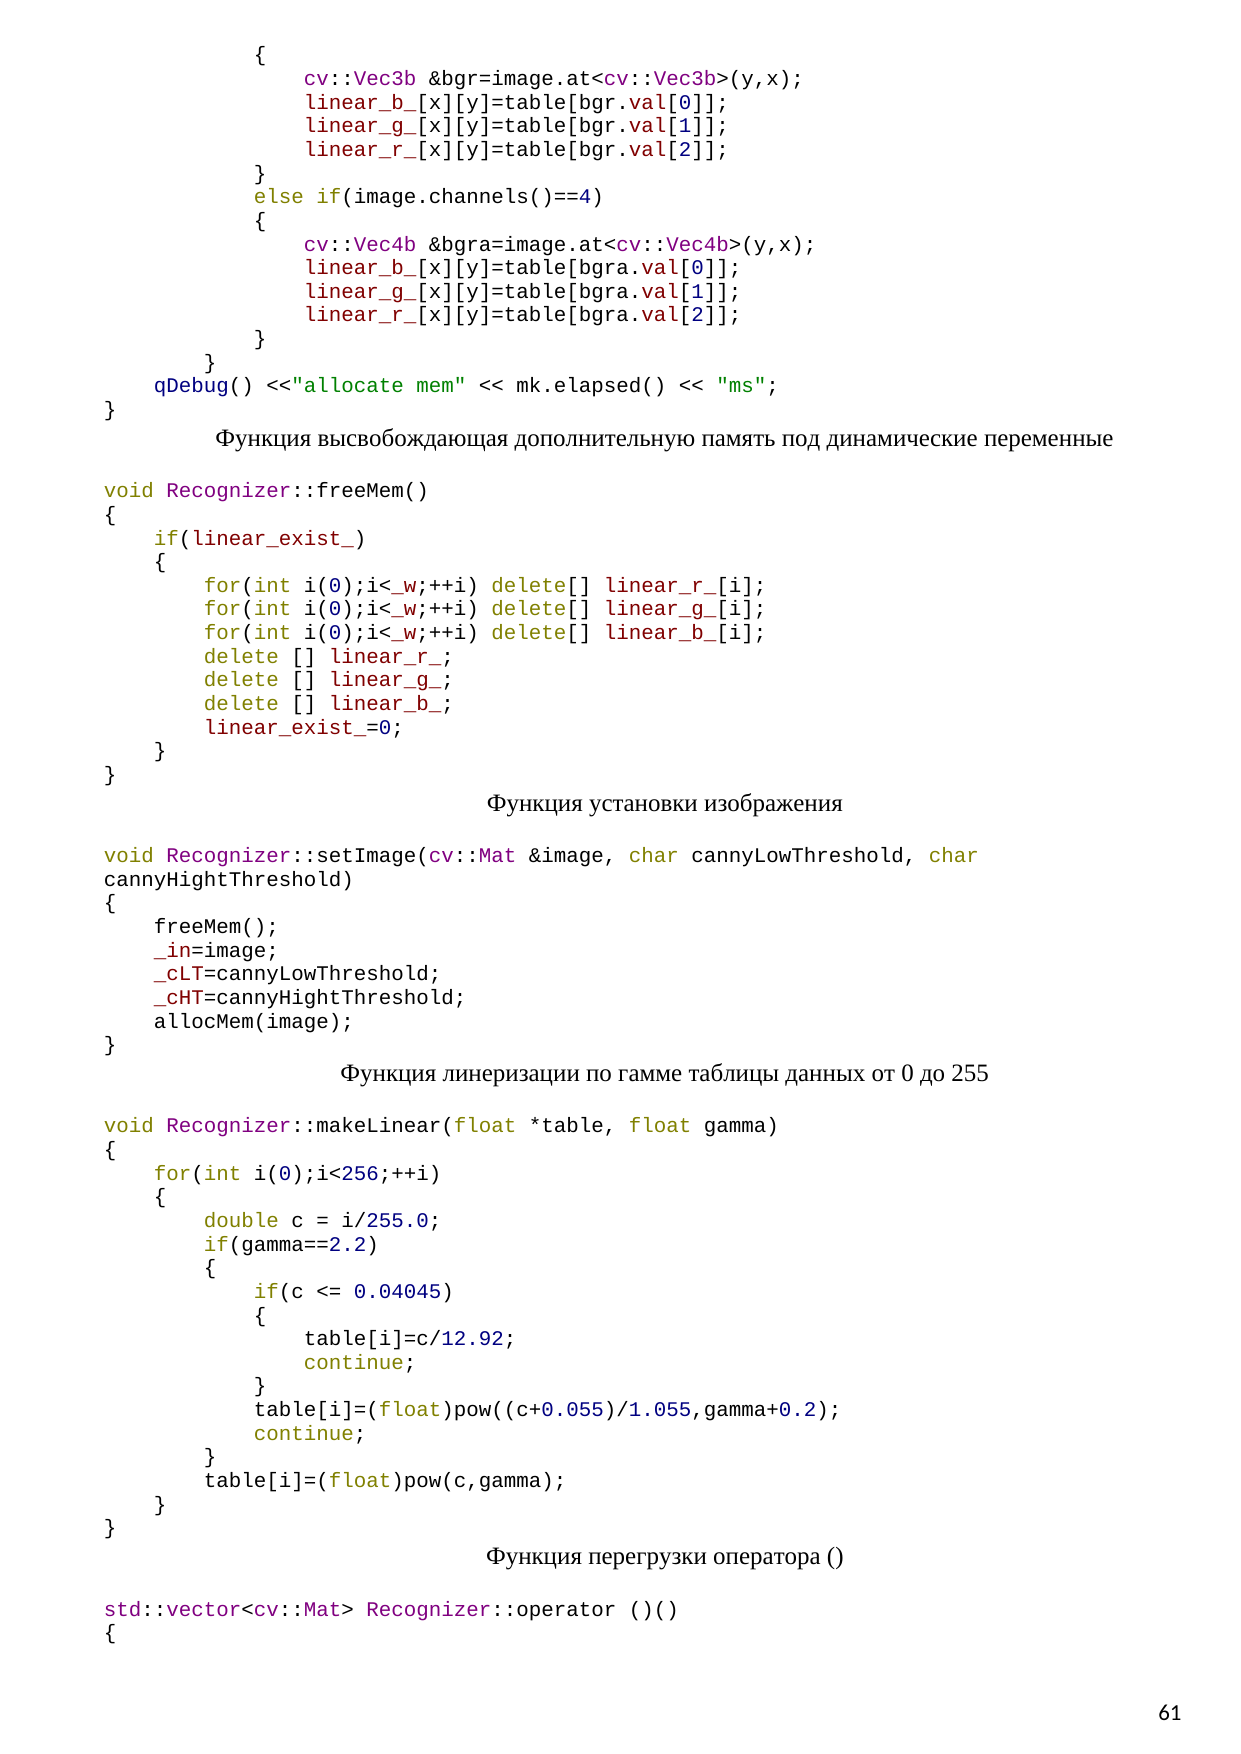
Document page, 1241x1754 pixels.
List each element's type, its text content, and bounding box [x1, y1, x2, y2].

text } [103, 740, 1181, 764]
text } [103, 1517, 1181, 1541]
text linear_g_[x][y]=table[bgra.val[1]]; [103, 281, 1181, 304]
text continue; [103, 1352, 1181, 1376]
text { [103, 1139, 1181, 1163]
text delete [] linear_b_; [103, 693, 1181, 717]
text } [103, 1376, 1181, 1399]
text _cHT=cannyHightThreshold; [103, 987, 1181, 1011]
text linear_b_[x][y]=table[bgr.val[0]]; [103, 92, 1181, 115]
text void Recognizer::setImage(cv::Mat &image, char cannyLowThreshold, char cannyHightThreshold) [103, 845, 1181, 892]
text else if(image.channels()==4) [103, 186, 1181, 210]
text void Recognizer::makeLinear(float *table, float gamma) [103, 1115, 1181, 1139]
text linear_exist_=0; [103, 717, 1181, 740]
text Функция высвобождающая дополнительную память под динамические переменные [89, 423, 1196, 451]
text } [103, 328, 1181, 352]
text { [103, 551, 1181, 575]
text for(int i(0);i<256;++i) [103, 1163, 1181, 1186]
text delete [] linear_r_; [103, 646, 1181, 669]
text { [103, 504, 1181, 527]
text Функция установки изображения [89, 788, 1196, 816]
text continue; [103, 1423, 1181, 1446]
text cv::Vec3b &bgr=image.at<cv::Vec3b>(y,x); [103, 68, 1181, 92]
text table[i]=(float)pow((c+0.055)/1.055,gamma+0.2); [103, 1399, 1181, 1423]
text if(linear_exist_) [103, 527, 1181, 551]
text } [103, 352, 1181, 375]
text { [103, 1186, 1181, 1210]
text } [103, 1034, 1181, 1058]
text if(c <= 0.04045) [103, 1281, 1181, 1304]
text _in=image; [103, 940, 1181, 963]
text allocMem(image); [103, 1011, 1181, 1034]
text } [103, 163, 1181, 186]
text qDebug() <<"allocate mem" << mk.elapsed() << "ms"; [103, 375, 1181, 399]
text if(gamma==2.2) [103, 1234, 1181, 1257]
text freeMem(); [103, 916, 1181, 940]
text { [103, 892, 1181, 916]
text linear_b_[x][y]=table[bgra.val[0]]; [103, 257, 1181, 281]
text } [103, 1446, 1181, 1470]
text for(int i(0);i<_w;++i) delete[] linear_b_[i]; [103, 622, 1181, 646]
text { [103, 1622, 1181, 1646]
text } [103, 399, 1181, 423]
text double c = i/255.0; [103, 1210, 1181, 1234]
text } [103, 764, 1181, 788]
text Функция линеризации по гамме таблицы данных от 0 до 255 [89, 1058, 1196, 1087]
text linear_r_[x][y]=table[bgr.val[2]]; [103, 139, 1181, 163]
text cv::Vec4b &bgra=image.at<cv::Vec4b>(y,x); [103, 233, 1181, 257]
text { [103, 1304, 1181, 1328]
text table[i]=(float)pow(c,gamma); [103, 1470, 1181, 1494]
text } [103, 1494, 1181, 1517]
text void Recognizer::freeMem() [103, 480, 1181, 504]
text Функция перегрузки оператора () [89, 1541, 1196, 1570]
text linear_g_[x][y]=table[bgr.val[1]]; [103, 115, 1181, 139]
text _cLT=cannyLowThreshold; [103, 963, 1181, 987]
text for(int i(0);i<_w;++i) delete[] linear_g_[i]; [103, 598, 1181, 622]
text linear_r_[x][y]=table[bgra.val[2]]; [103, 304, 1181, 328]
text table[i]=c/12.92; [103, 1328, 1181, 1352]
text { [103, 1257, 1181, 1281]
text delete [] linear_g_; [103, 669, 1181, 693]
text for(int i(0);i<_w;++i) delete[] linear_r_[i]; [103, 575, 1181, 598]
text { [103, 210, 1181, 233]
text std::vector<cv::Mat> Recognizer::operator ()() [103, 1598, 1181, 1622]
text { [103, 44, 1181, 68]
